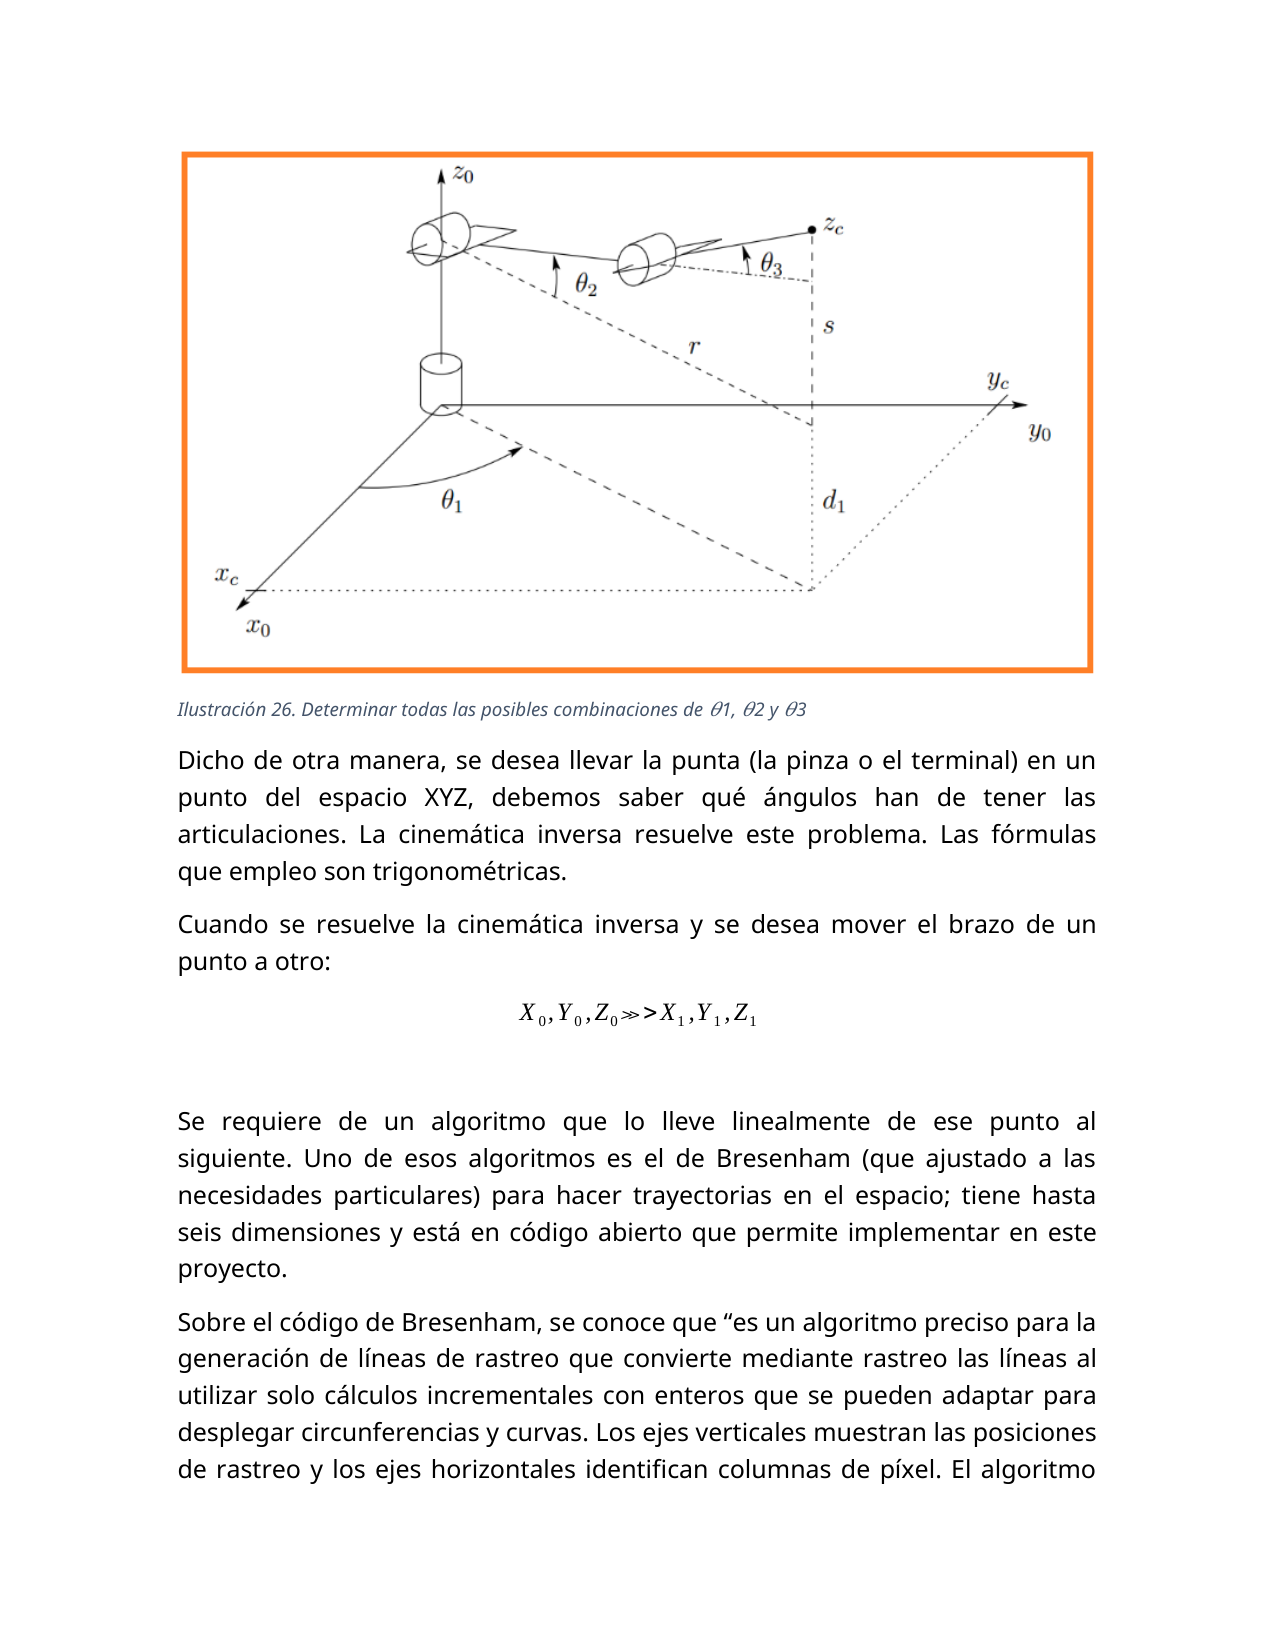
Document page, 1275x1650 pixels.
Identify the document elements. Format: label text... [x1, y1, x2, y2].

text Se requiere de un algoritmo que lo lleve linealmente de ese punto al siguiente. Uno de esos algoritmos es el de Bresenham (que ajustado a las necesidades particulares) para hacer trayectorias en el espacio; tiene hasta seis dimensiones y está en código abierto que permite implementar en este proyecto. [177, 1104, 1098, 1285]
text Dicho de otra manera, se desea llevar la punta (la pinza o el terminal) en un punto del espacio XYZ, debemos saber qué ángulos han de tener las articulaciones. La cinemática inversa resuelve este problema. Las fórmulas que empleo son trigonométricas. [177, 743, 1098, 887]
picture [177, 147, 1098, 678]
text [177, 1304, 1098, 1486]
text Cuando se resuelve la cinemática inversa y se desea mover el brazo de un punto a otro: [177, 907, 1098, 978]
